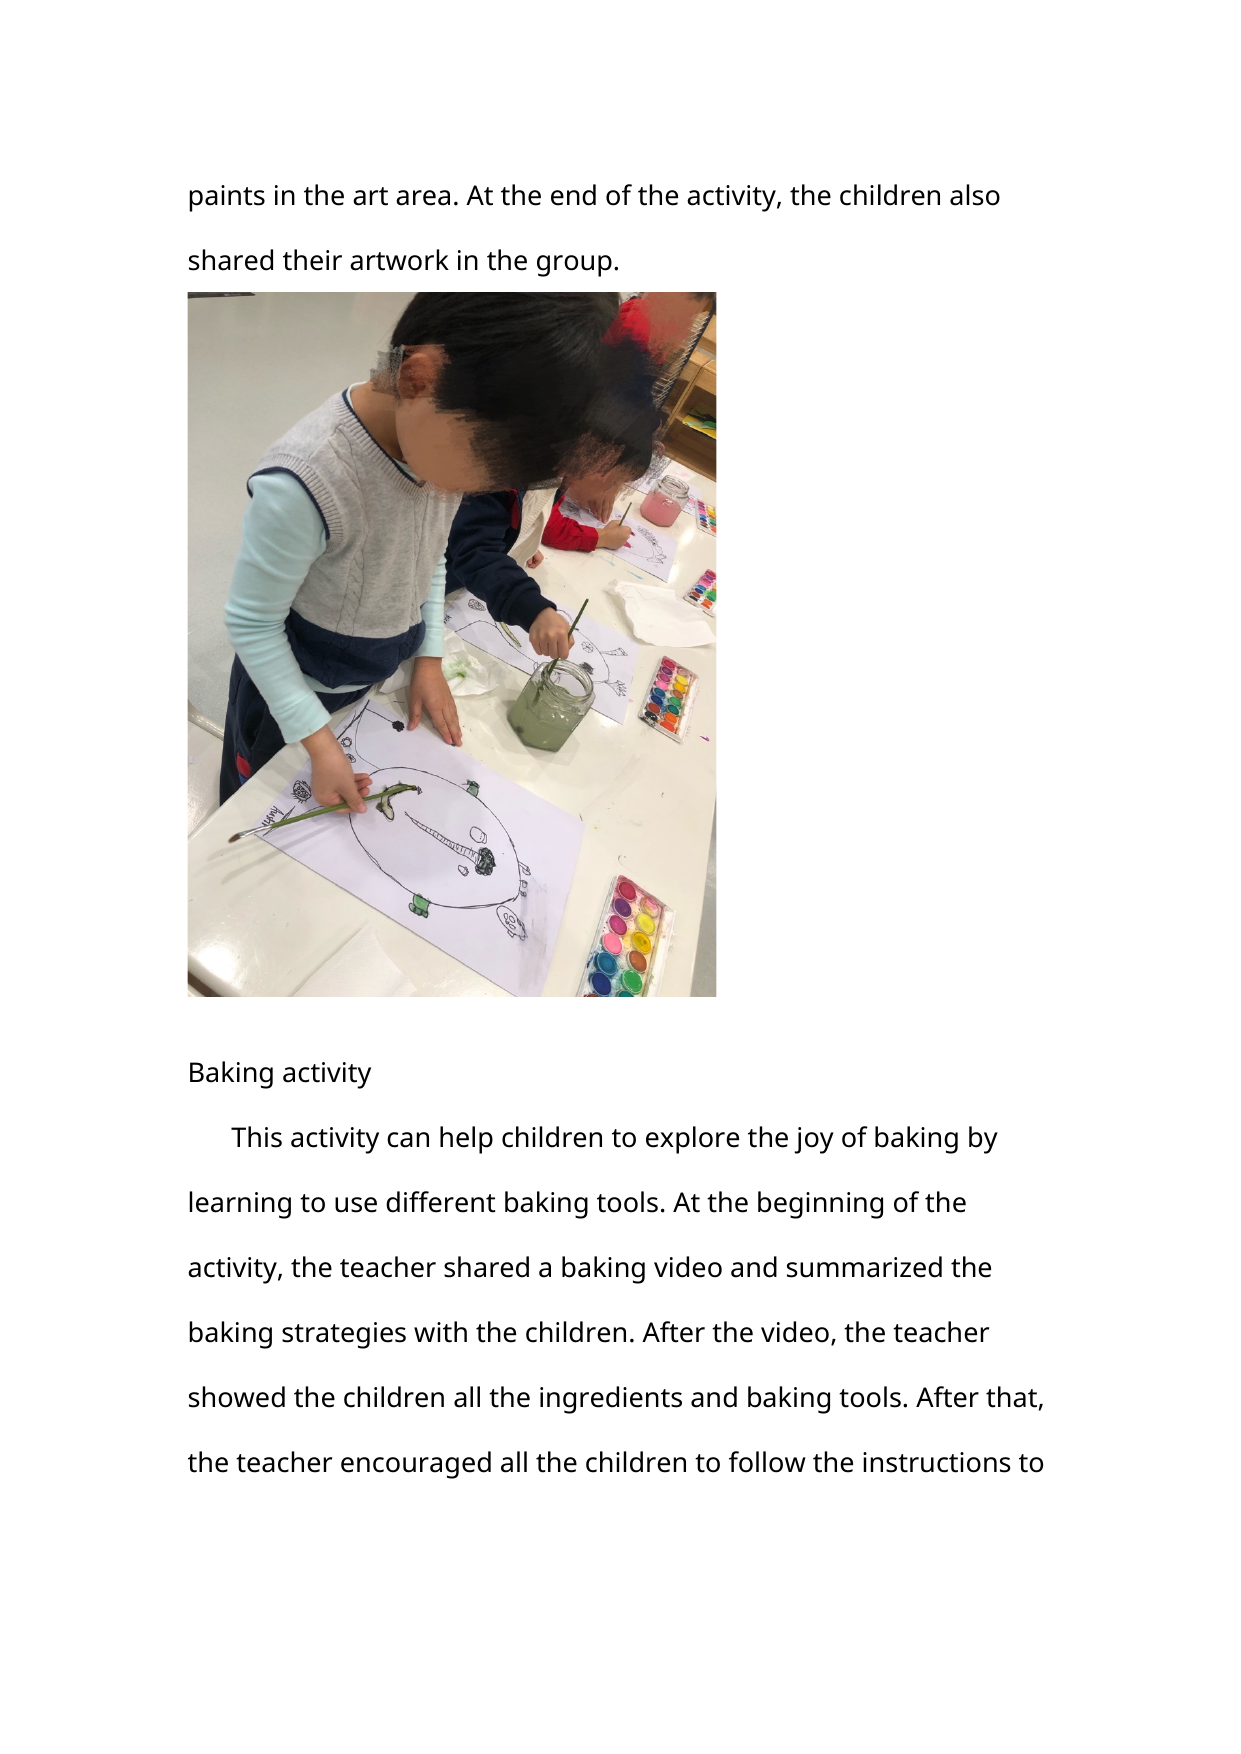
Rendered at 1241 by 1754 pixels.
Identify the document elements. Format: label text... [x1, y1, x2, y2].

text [187, 1104, 1053, 1494]
text Baking activity [187, 1039, 1053, 1104]
picture [187, 292, 717, 997]
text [187, 162, 1053, 292]
